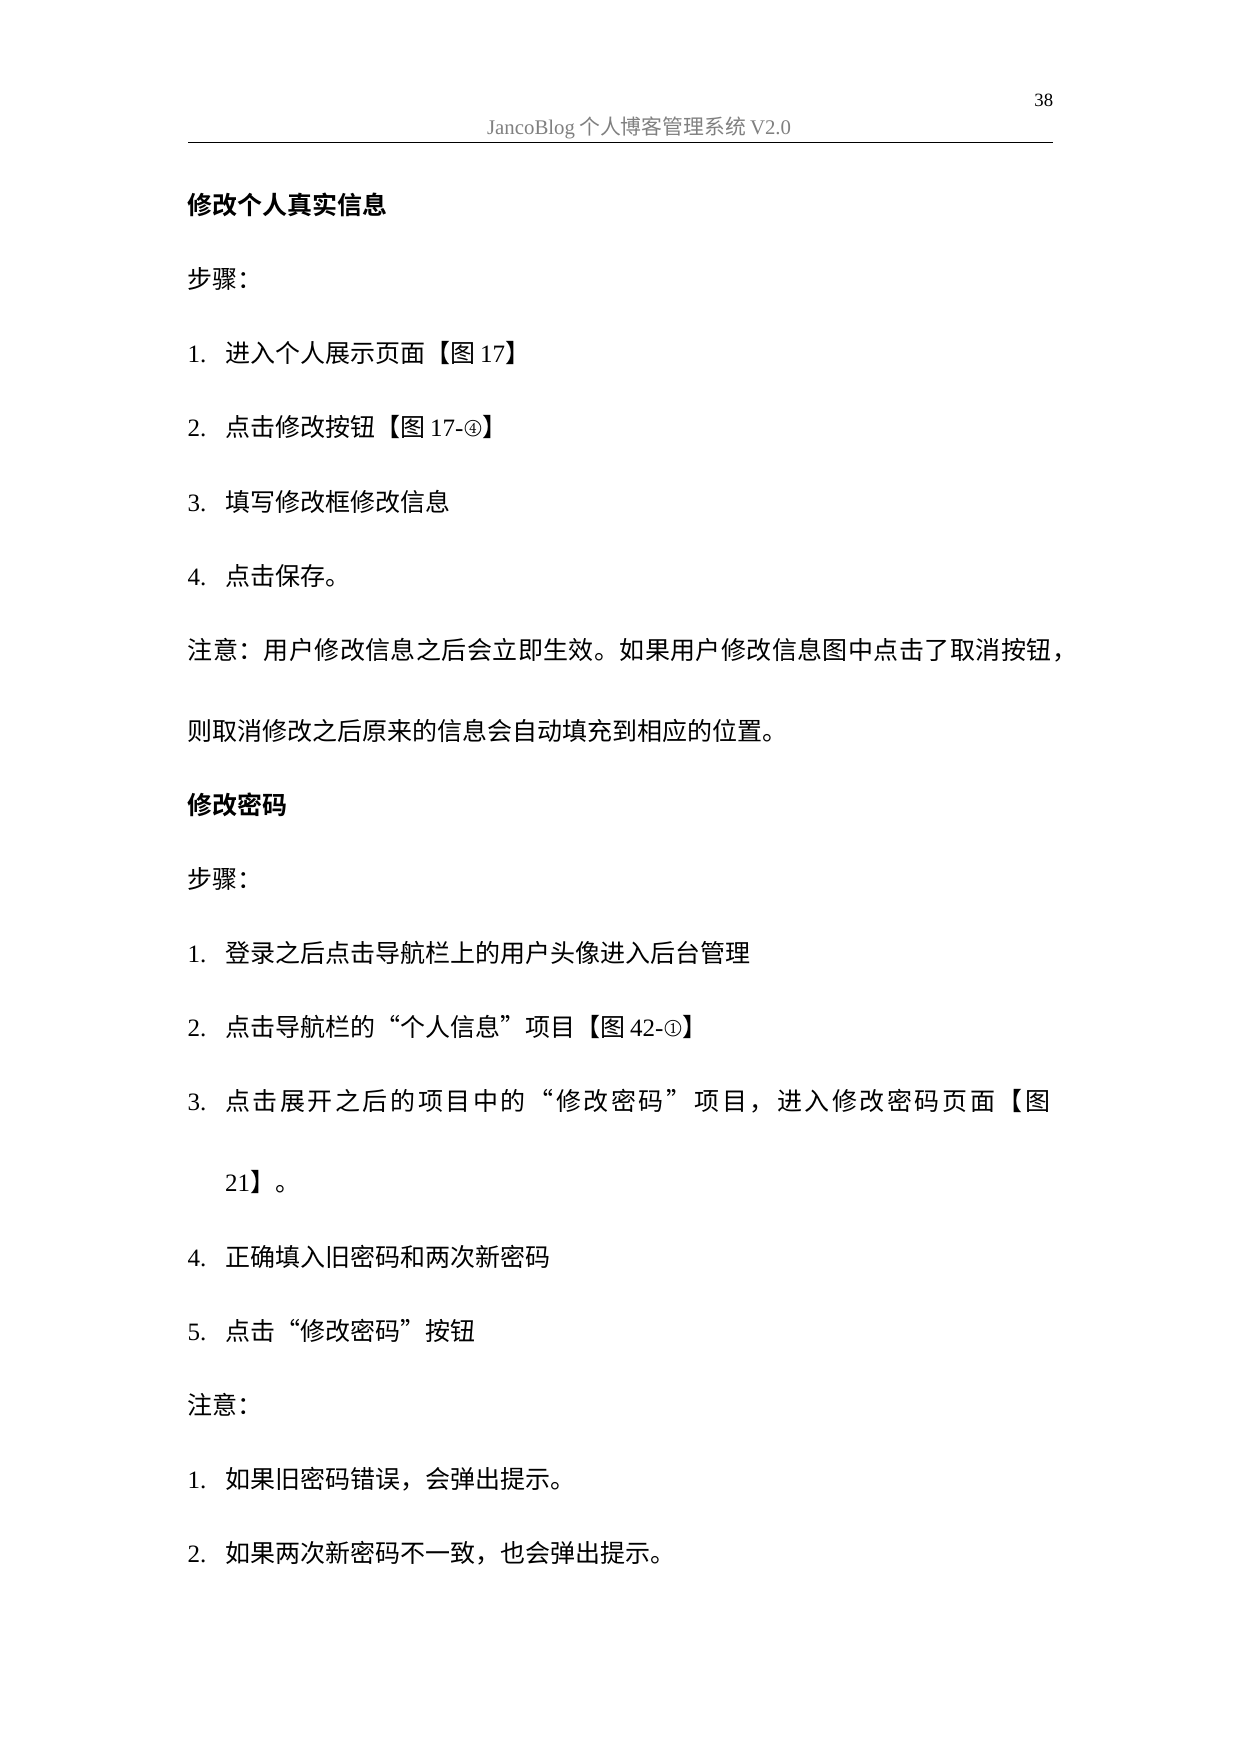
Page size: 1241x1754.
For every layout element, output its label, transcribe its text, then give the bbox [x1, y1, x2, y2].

list 填写修改框修改信息 [187, 468, 1053, 533]
list 正确填入旧密码和两次新密码 [187, 1223, 1053, 1288]
list 点击导航栏的“个人信息”项目【图42-①】 [187, 993, 1053, 1058]
list 进入个人展示页面【图17】 [187, 319, 1053, 384]
text 步骤： [187, 245, 1053, 310]
text 修改个人真实信息 [187, 171, 1053, 236]
list 如果两次新密码不一致，也会弹出提示。 [187, 1519, 1053, 1584]
text 修改密码 [187, 771, 1053, 836]
list 点击展开之后的项目中的“修改密码”项目，进入修改密码页面【图21】。 [187, 1067, 1053, 1213]
list 点击修改按钮【图17-④】 [187, 393, 1053, 458]
list 如果旧密码错误，会弹出提示。 [187, 1445, 1053, 1510]
text 注意： [187, 1371, 1053, 1436]
list 点击“修改密码”按钮 [187, 1297, 1053, 1362]
text 注意：用户修改信息之后会立即生效。如果用户修改信息图中点击了取消按钮，则取消修改之后原来的信息会自动填充到相应的位置。 [187, 616, 1053, 762]
list 登录之后点击导航栏上的用户头像进入后台管理 [187, 919, 1053, 984]
text 步骤： [187, 845, 1053, 910]
list 点击保存。 [187, 542, 1053, 607]
